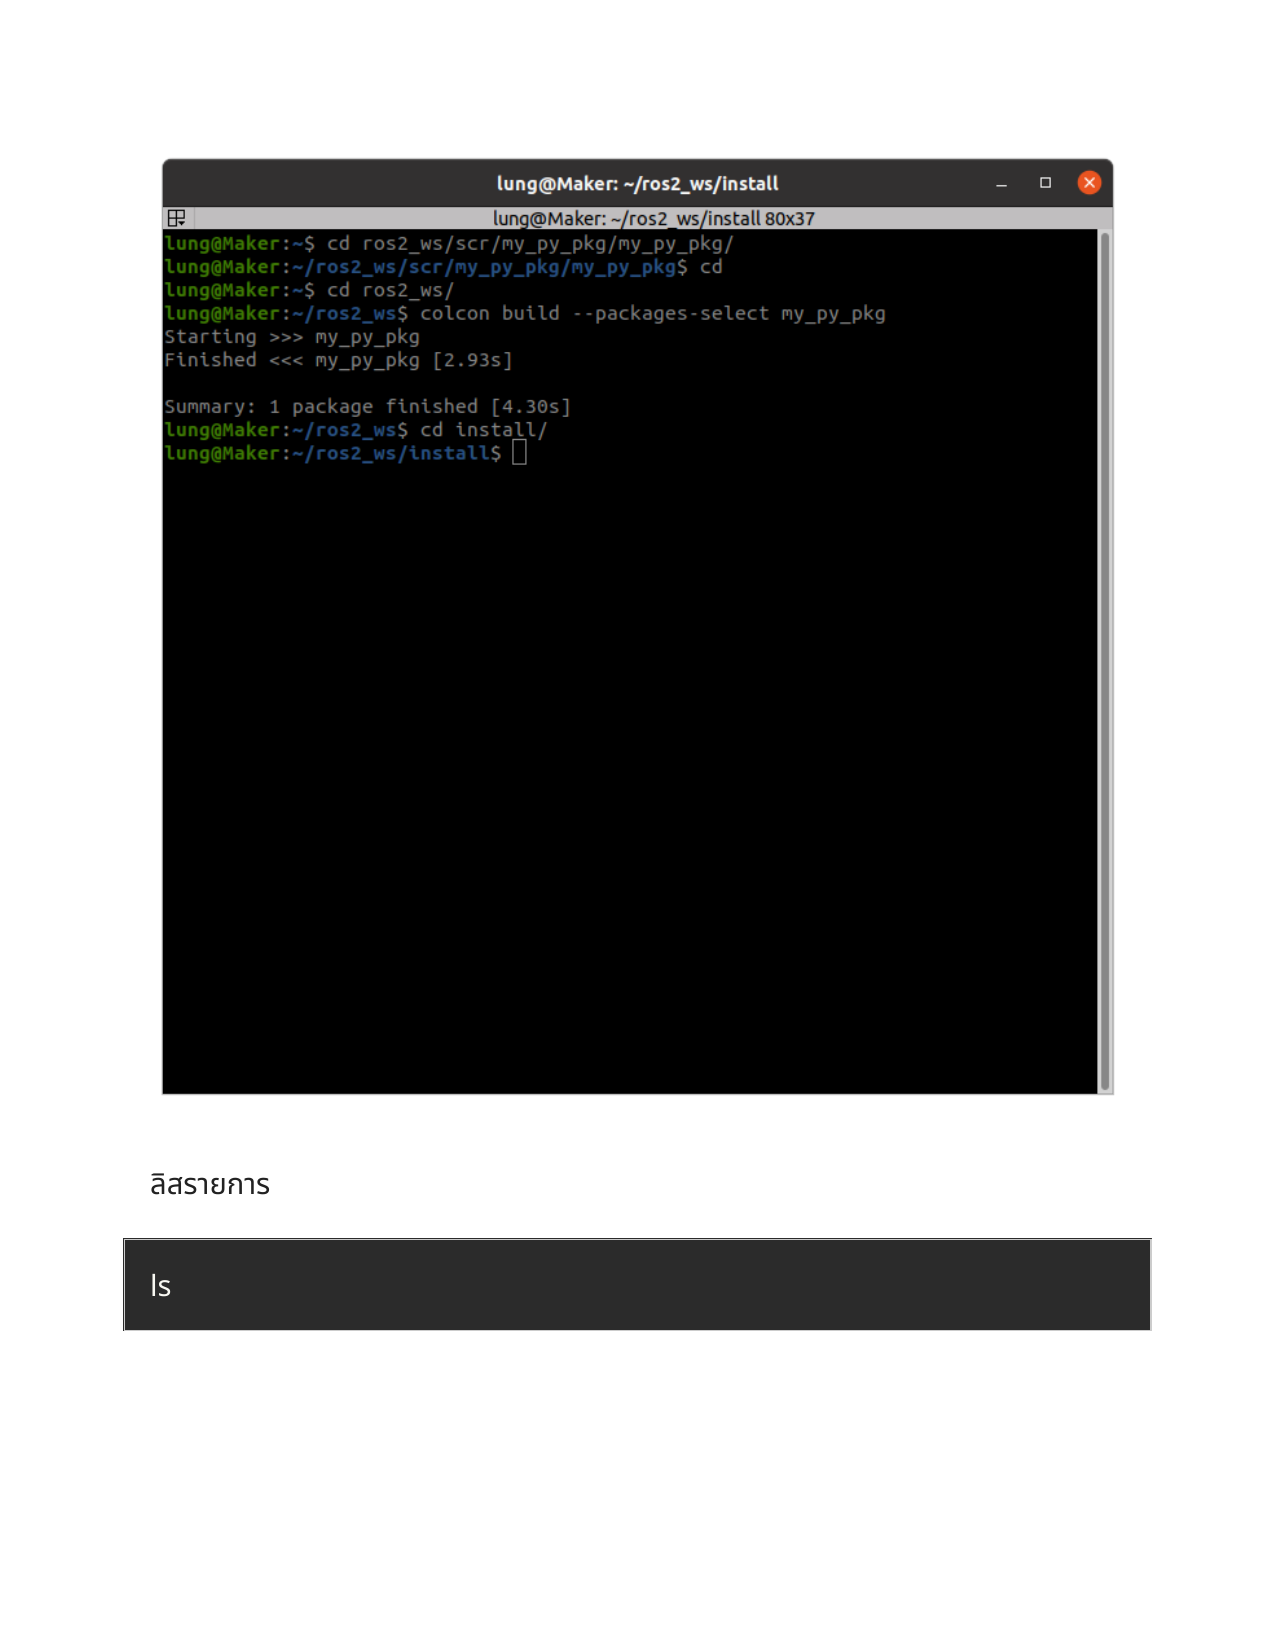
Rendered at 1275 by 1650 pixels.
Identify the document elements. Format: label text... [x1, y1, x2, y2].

text ls [125, 1240, 1150, 1330]
text ลิสรายการ [150, 1123, 1125, 1207]
picture [150, 150, 1125, 1107]
